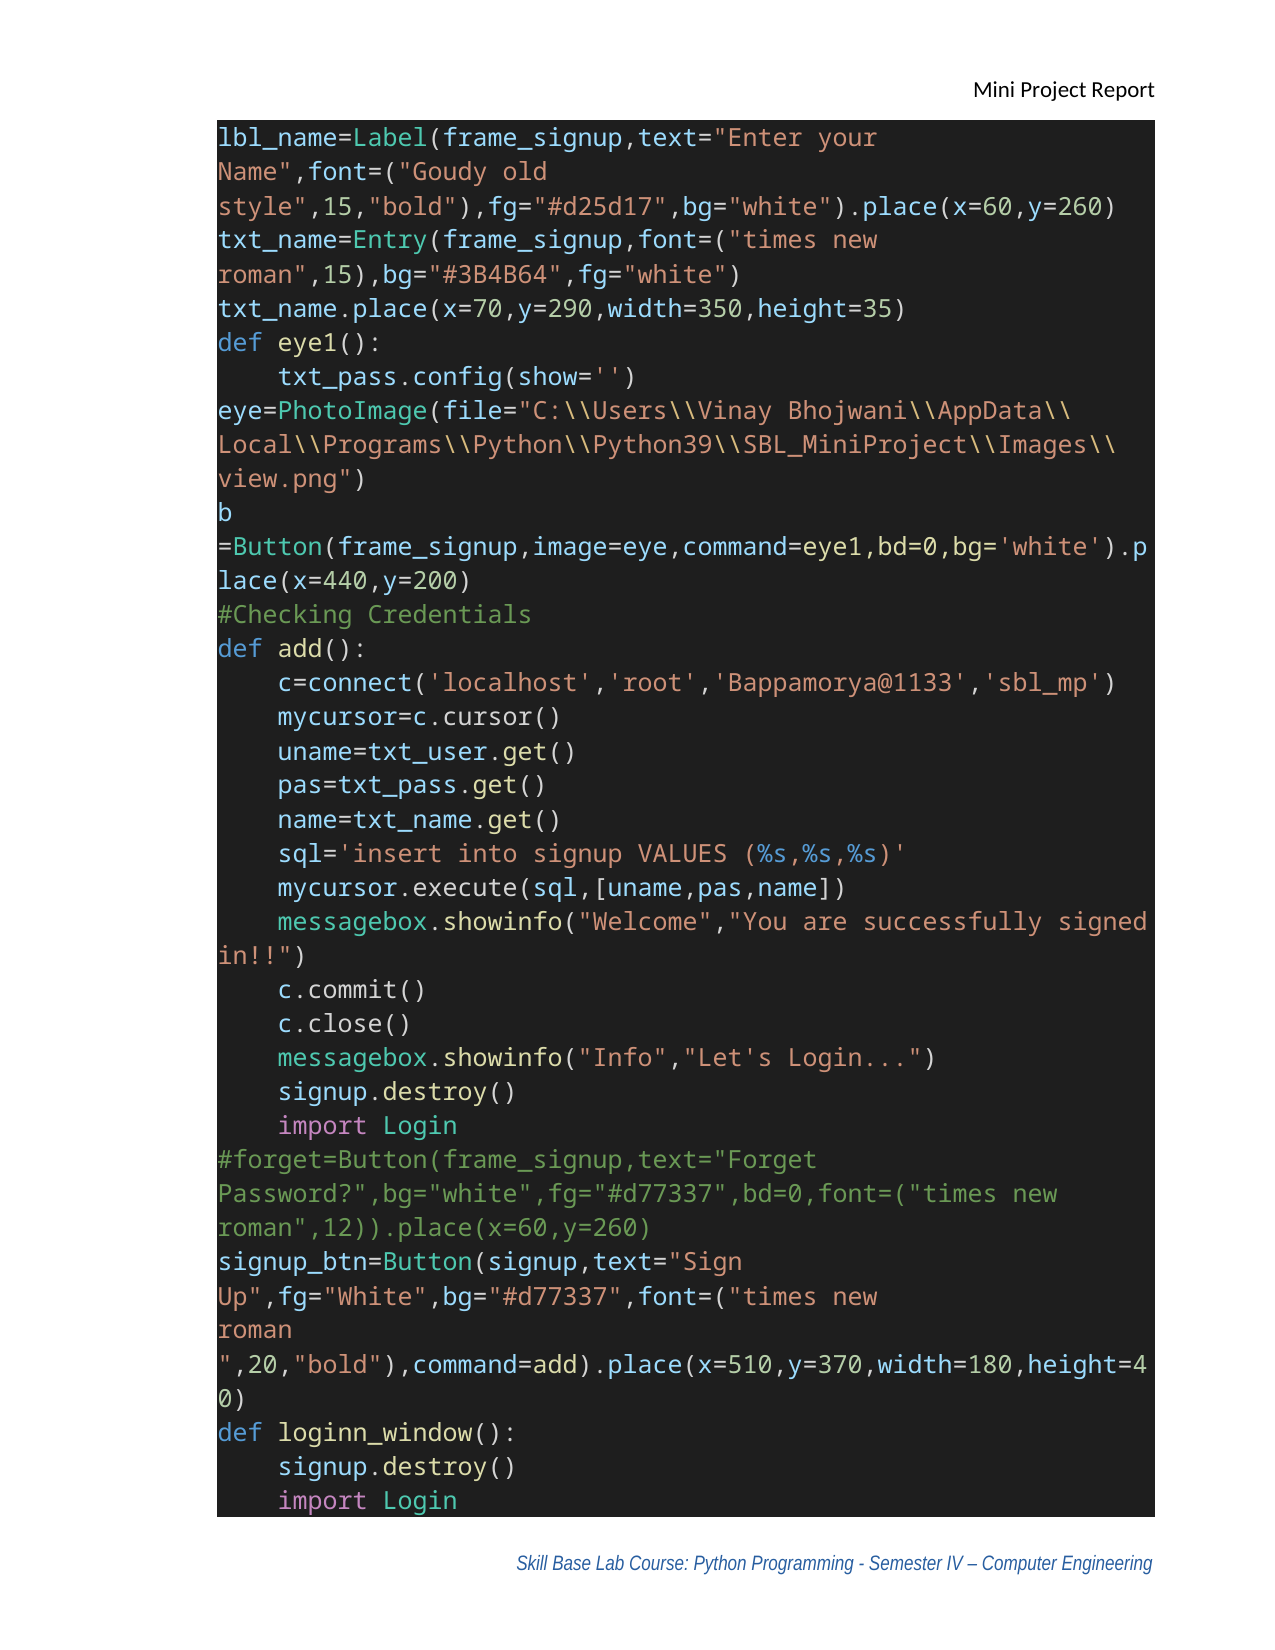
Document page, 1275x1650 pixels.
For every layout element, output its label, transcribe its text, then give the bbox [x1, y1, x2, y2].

text c=connect('localhost','root','Bappamorya@1133','sbl_mp') [217, 665, 1155, 699]
text signup.destroy() [217, 1448, 1155, 1482]
text import Login [217, 1108, 1155, 1142]
text txt_name.place(x=70,y=290,width=350,height=35) [217, 290, 1155, 324]
text mycursor=c.cursor() [217, 699, 1155, 733]
text import Login [217, 1482, 1155, 1517]
text txt_name=Entry(frame_signup,font=("times new roman",15),bg="#3B4B64",fg="white") [217, 222, 1155, 290]
text name=txt_name.get() [217, 801, 1155, 835]
text b=Button(frame_signup,image=eye,command=eye1,bd=0,bg='white').place(x=440,y=200) [217, 495, 1155, 597]
text messagebox.showinfo("Info","Let's Login...") [217, 1040, 1155, 1074]
text lbl_name=Label(frame_signup,text="Enter your Name",font=("Goudy old style",15,"bold"),fg="#d25d17",bg="white").place(x=60,y=260) [217, 120, 1155, 222]
text signup.destroy() [217, 1074, 1155, 1108]
text def loginn_window(): [217, 1414, 1155, 1448]
text txt_pass.config(show='') [217, 358, 1155, 392]
text sql='insert into signup VALUES (%s,%s,%s)' [217, 835, 1155, 869]
text pas=txt_pass.get() [217, 767, 1155, 801]
text def eye1(): [217, 324, 1155, 358]
text uname=txt_user.get() [217, 733, 1155, 767]
text def add(): [217, 631, 1155, 665]
text mycursor.execute(sql,[uname,pas,name]) [217, 869, 1155, 903]
text #forget=Button(frame_signup,text="Forget Password?",bg="white",fg="#d77337",bd=0,font=("times new roman",12)).place(x=60,y=260) [217, 1142, 1155, 1244]
text messagebox.showinfo("Welcome","You are successfully signed in!!") [217, 903, 1155, 972]
text eye=PhotoImage(file="C:\\Users\\Vinay Bhojwani\\AppData\\Local\\Programs\\Python\\Python39\\SBL_MiniProject\\Images\\view.png") [217, 392, 1155, 495]
text #Checking Credentials [217, 597, 1155, 631]
text c.commit() [217, 972, 1155, 1006]
text c.close() [217, 1006, 1155, 1040]
text signup_btn=Button(signup,text="Sign Up",fg="White",bg="#d77337",font=("times new roman",20,"bold"),command=add).place(x=510,y=370,width=180,height=40) [217, 1244, 1155, 1414]
